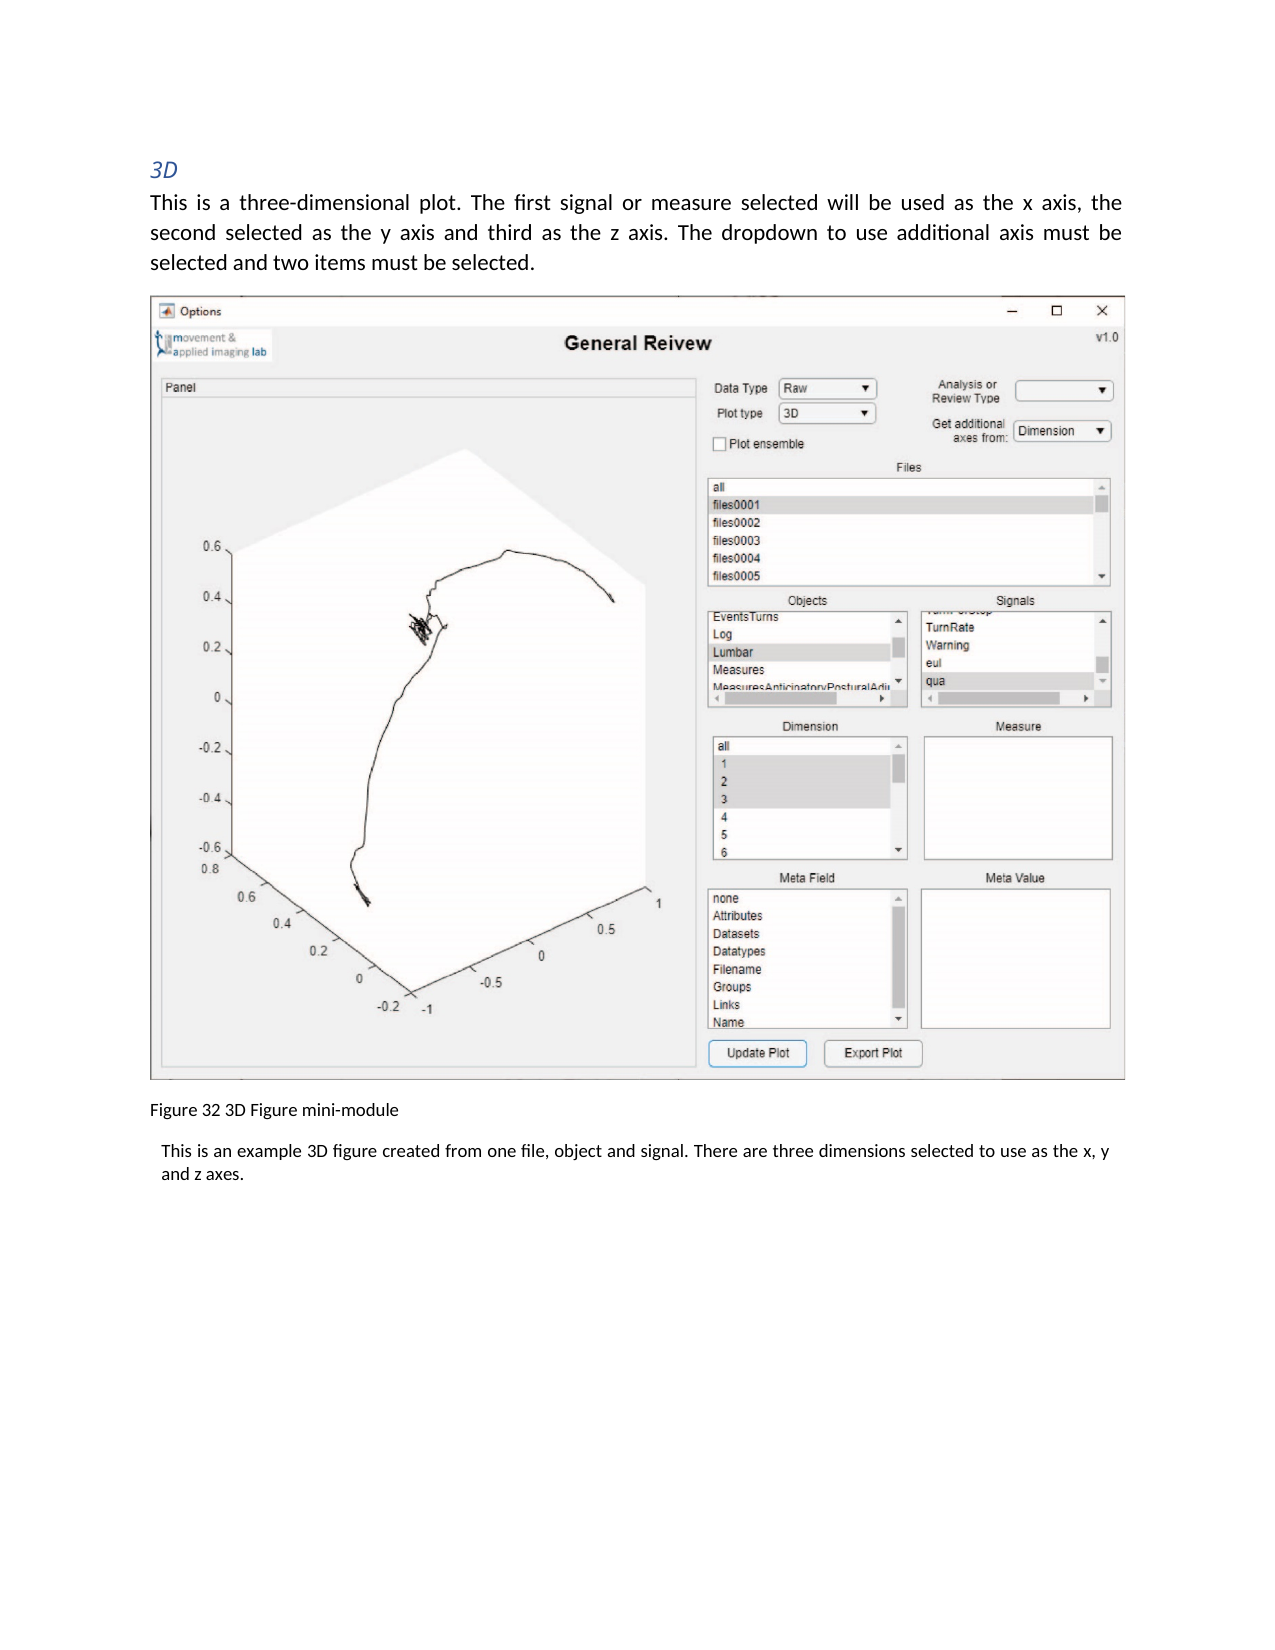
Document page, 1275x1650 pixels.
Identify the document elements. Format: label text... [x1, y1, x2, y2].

text Figure 32 3D Figure mini-module [150, 1098, 1125, 1121]
picture [150, 295, 1125, 1080]
text This is a three-dimensional plot. The first signal or measure selected will be used as the x axis, the second selected as the y axis and third as the z axis. The dropdown to use additional axis must be selected and two items must be selected. [150, 188, 1125, 276]
table_header This is an example 3D figure created from one file, object and signal. There are three dimensions selected to use as the x, y and z axes. [150, 1139, 1124, 1185]
subtitle 3D [150, 154, 1125, 185]
